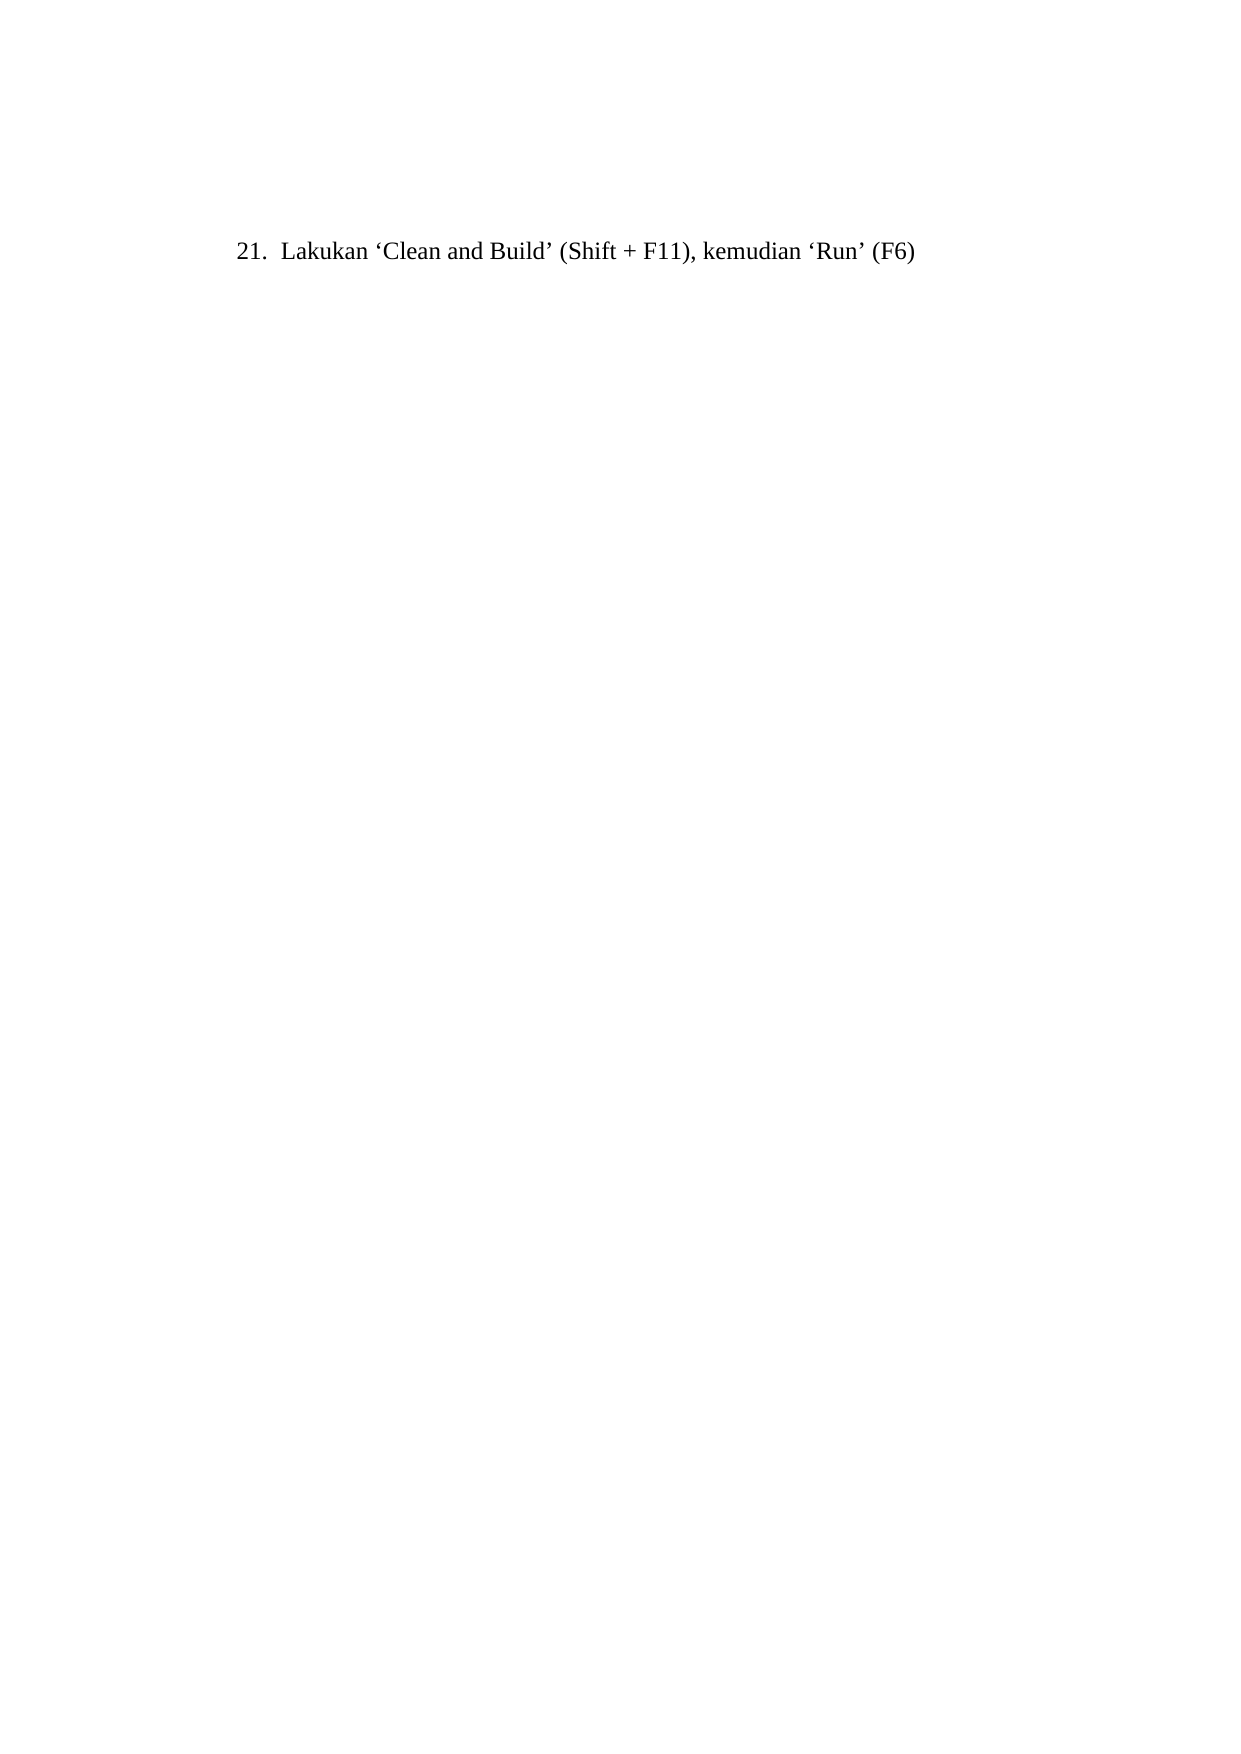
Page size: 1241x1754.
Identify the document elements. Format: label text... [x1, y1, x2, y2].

list Lakukan ‘Clean and Build’ (Shift + F11), kemudian ‘Run’ (F6) [236, 236, 1063, 265]
